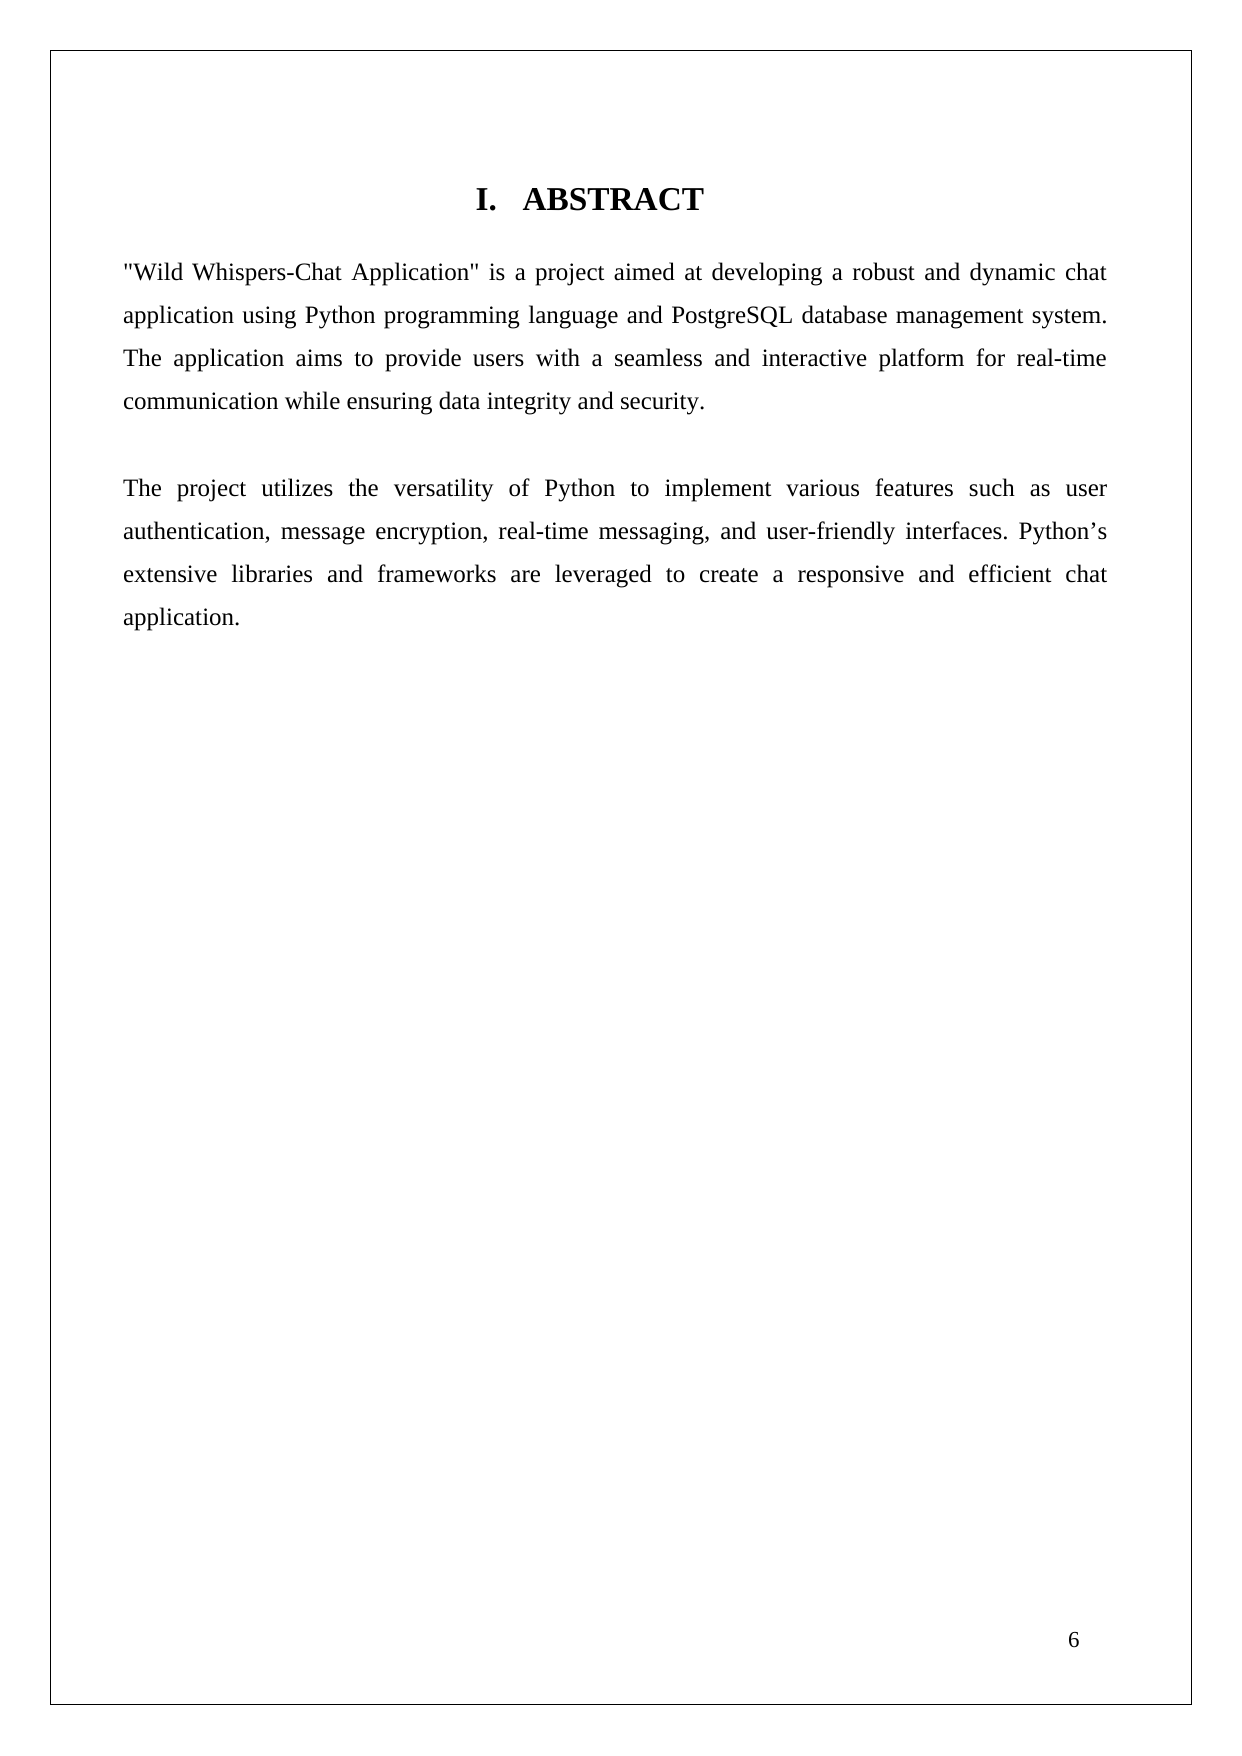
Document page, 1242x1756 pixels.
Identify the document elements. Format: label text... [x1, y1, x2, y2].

text "Wild Whispers-Chat Application" is a project aimed at developing a robust and dynamic chat application using Python programming language and PostgreSQL database management system. The application aims to provide users with a seamless and interactive platform for real-time communication while ensuring data integrity and security. [123, 257, 1108, 415]
text The project utilizes the versatility of Python to implement various features such as user authentication, message encryption, real-time messaging, and user-friendly interfaces. Python’s extensive libraries and frameworks are leveraged to create a responsive and efficient chat application. [123, 473, 1108, 631]
list ABSTRACT [475, 179, 1108, 217]
